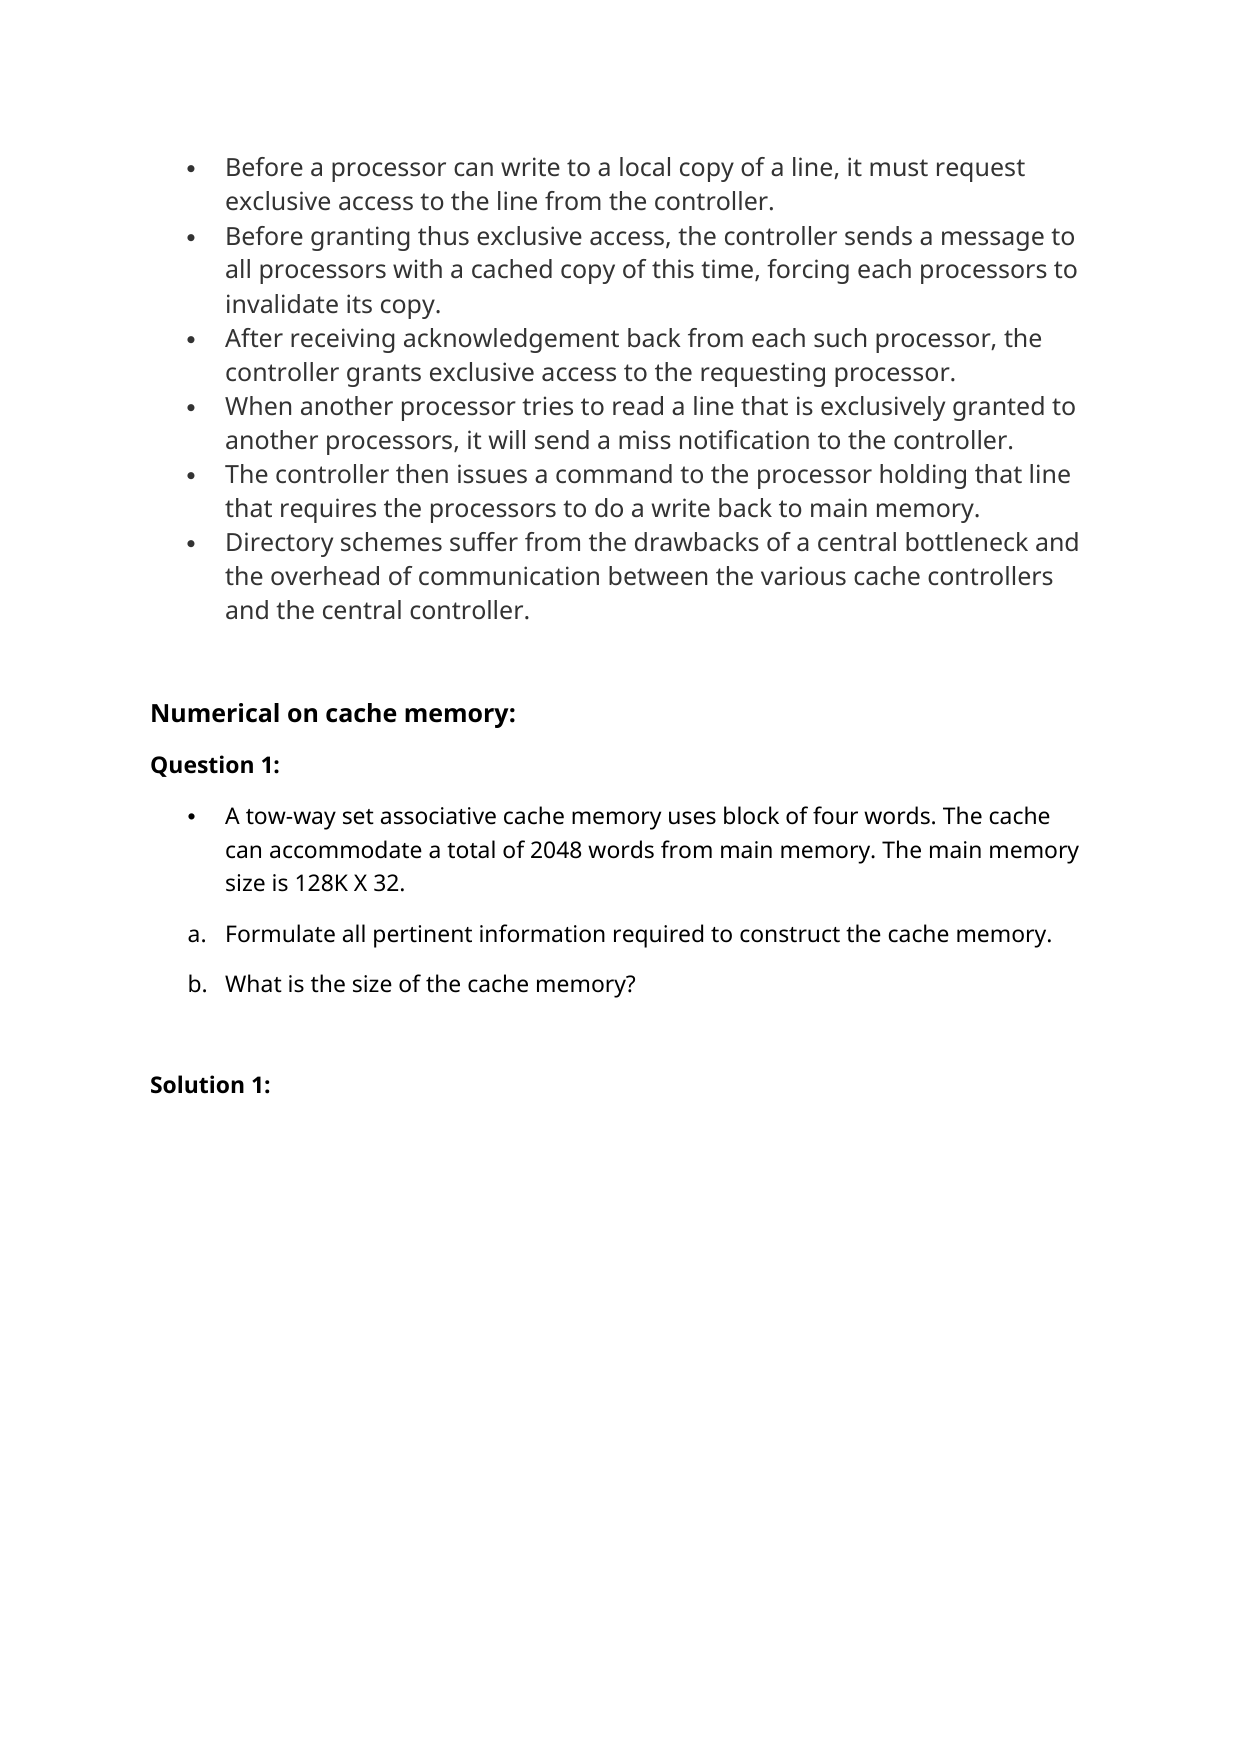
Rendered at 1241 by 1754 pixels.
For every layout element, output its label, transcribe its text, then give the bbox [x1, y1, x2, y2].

text Solution 1: [150, 1069, 1090, 1100]
list After receiving acknowledgement back from each such processor, the controller grants exclusive access to the requesting processor. [187, 320, 1090, 388]
list Before a processor can write to a local copy of a line, it must request exclusive access to the line from the controller. [187, 150, 1090, 218]
list Formulate all pertinent information required to construct the cache memory. [187, 918, 1090, 949]
list A tow-way set associative cache memory uses block of four words. The cache can accommodate a total of 2048 words from main memory. The main memory size is 128K X 32. [187, 800, 1090, 898]
list Directory schemes suffer from the drawbacks of a central bottleneck and the overhead of communication between the various cache controllers and the central controller. [187, 525, 1090, 627]
list What is the size of the cache memory? [187, 968, 1090, 999]
list The controller then issues a command to the processor holding that line that requires the processors to do a write back to main memory. [187, 457, 1090, 525]
list Before granting thus exclusive access, the controller sends a message to all processors with a cached copy of this time, forcing each processors to invalidate its copy. [187, 218, 1090, 320]
list When another processor tries to read a line that is exclusively granted to another processors, it will send a miss notification to the controller. [187, 388, 1090, 457]
text Question 1: [150, 749, 1090, 781]
text Numerical on cache memory: [150, 696, 1090, 730]
